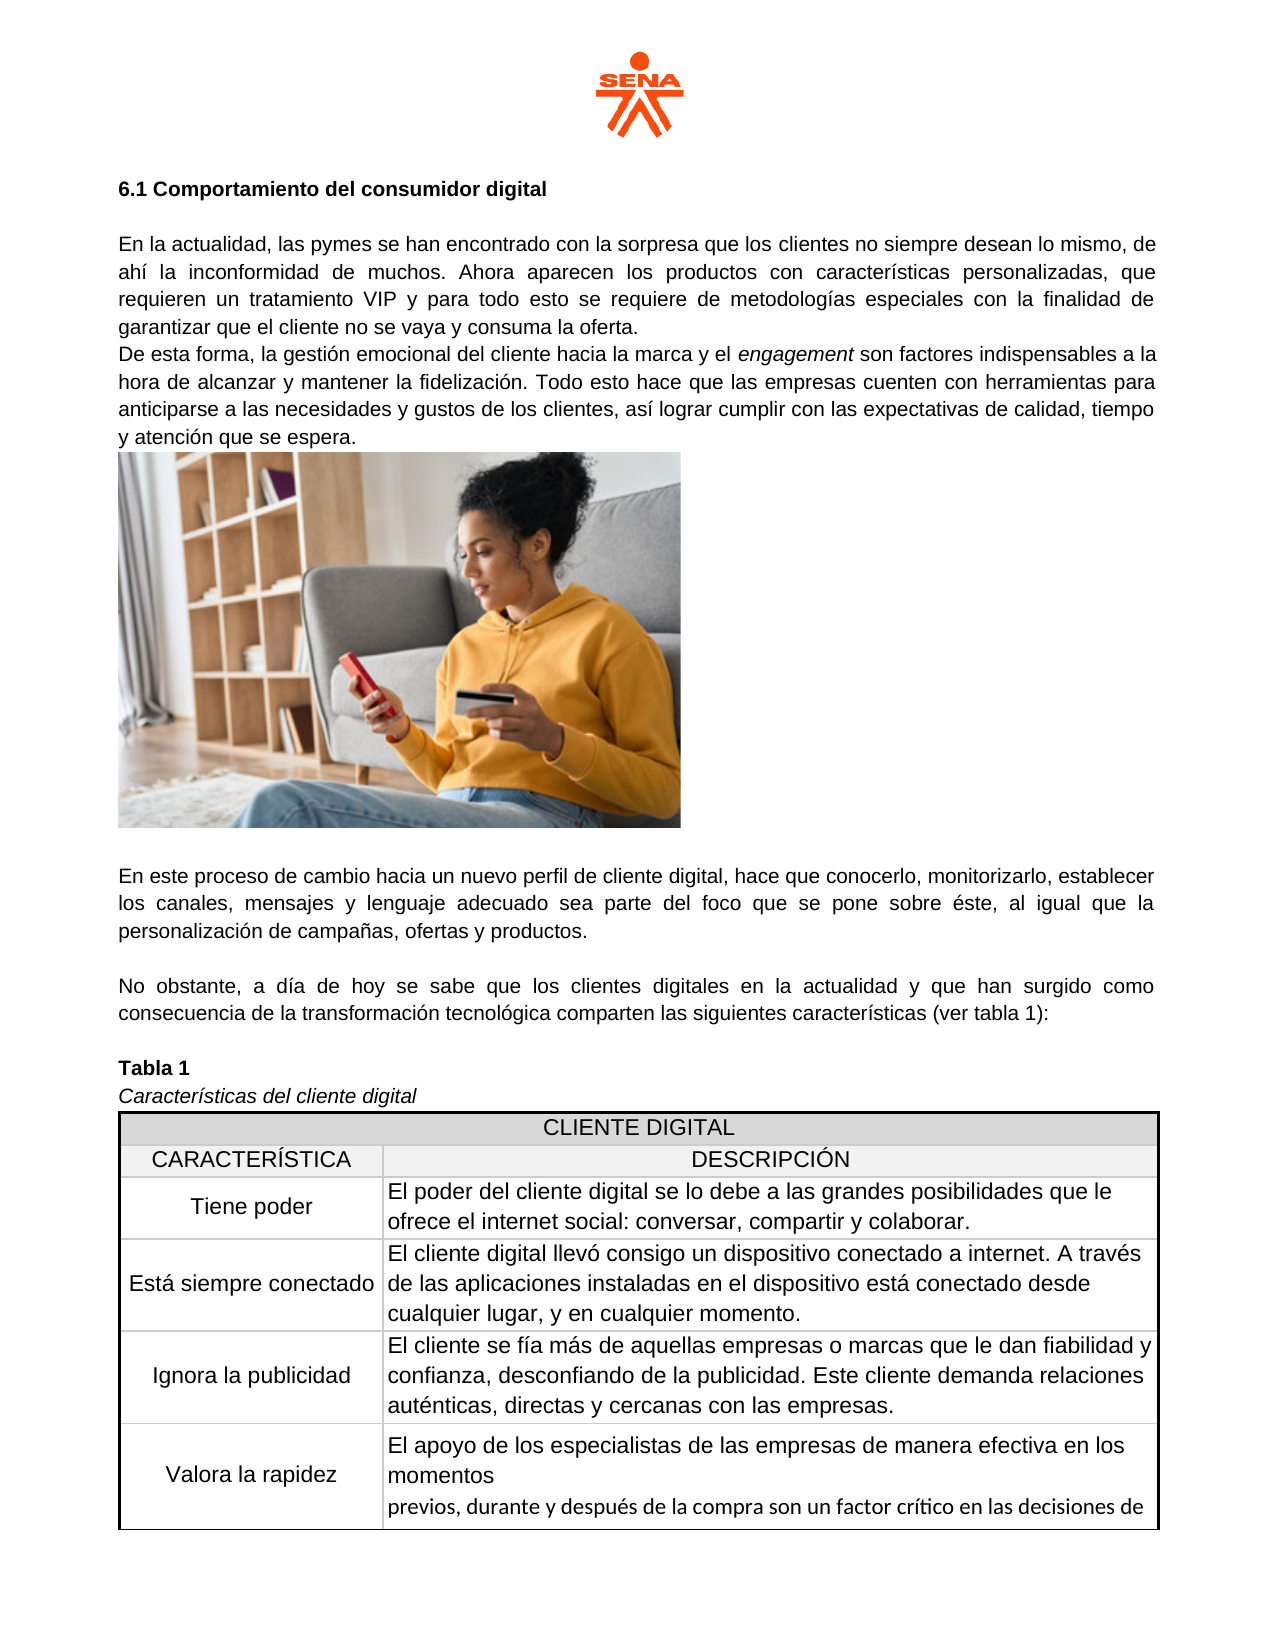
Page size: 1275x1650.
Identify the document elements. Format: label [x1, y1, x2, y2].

picture [585, 48, 690, 142]
picture [118, 452, 681, 828]
